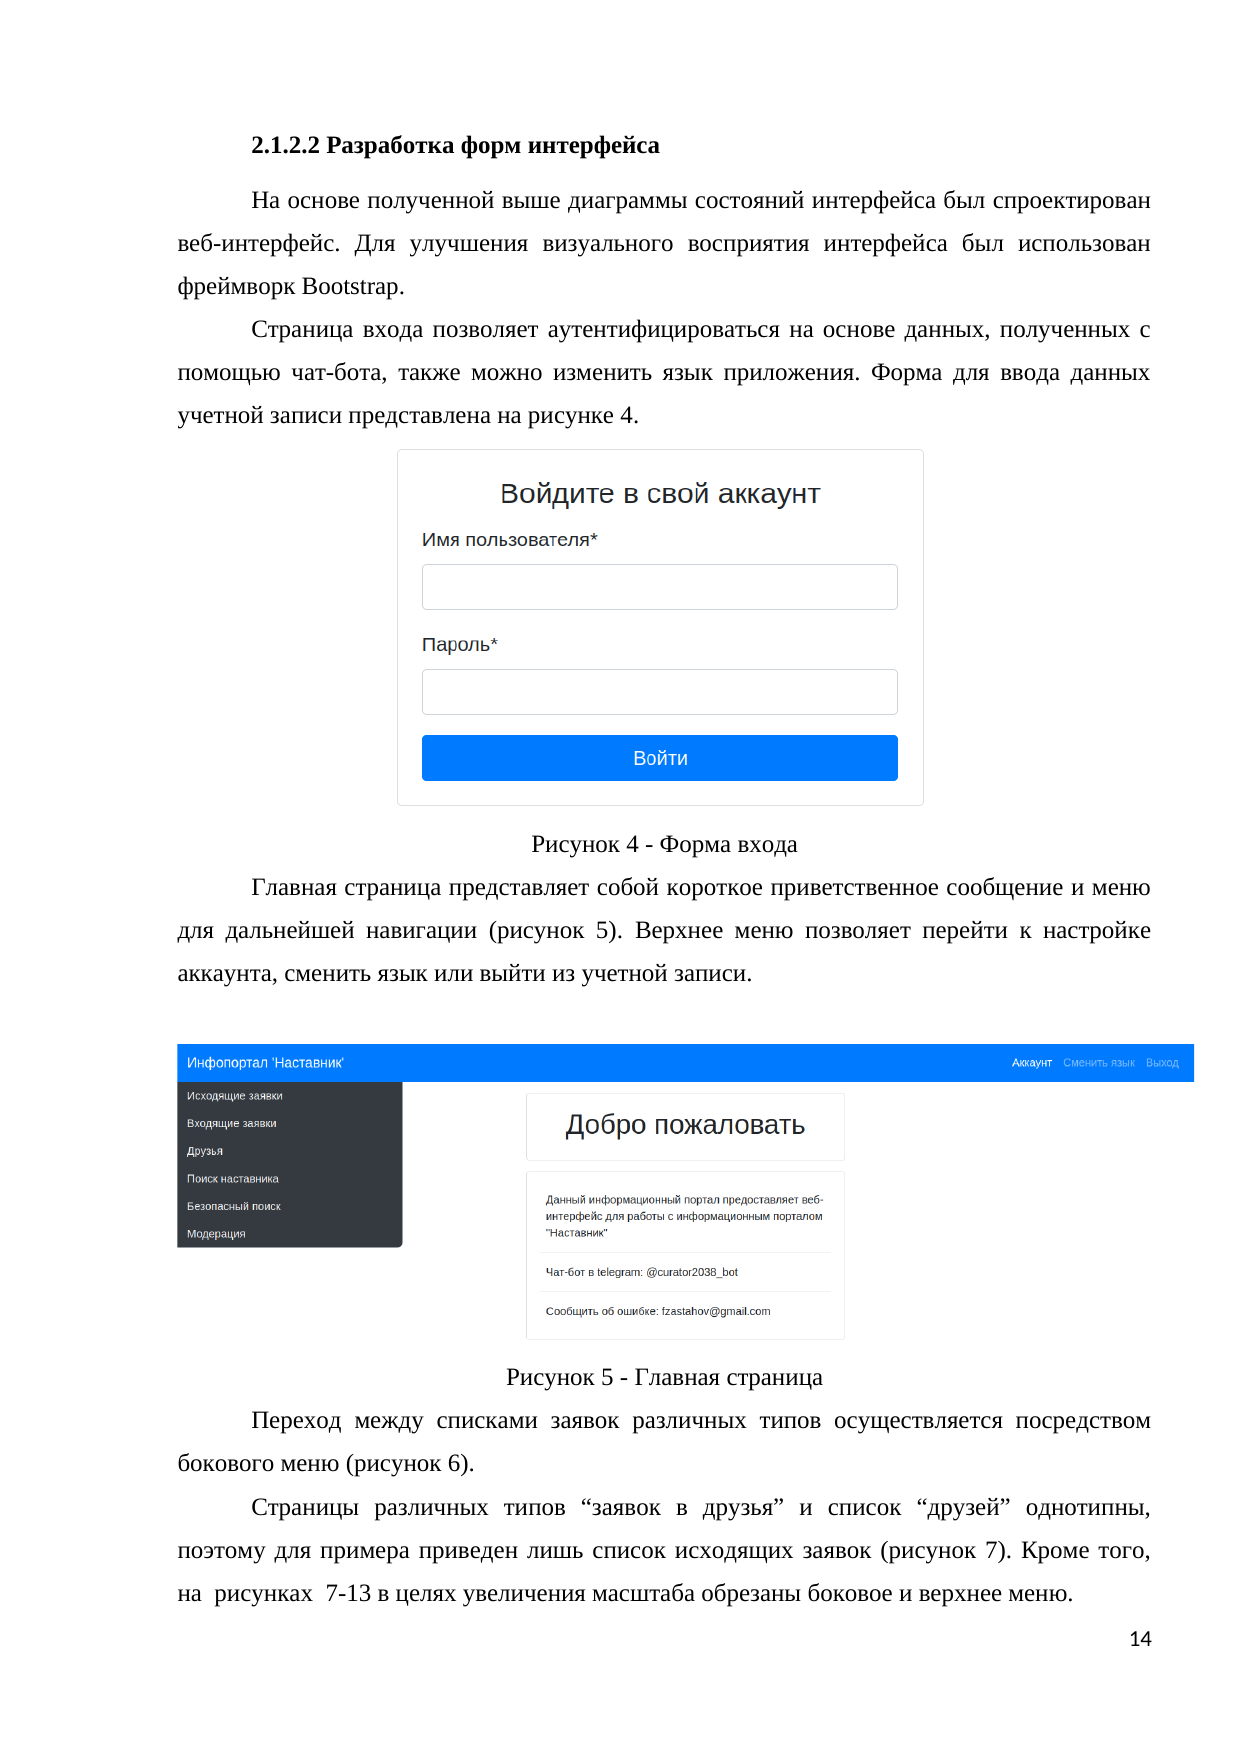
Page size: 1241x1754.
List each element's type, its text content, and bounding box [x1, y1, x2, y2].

subtitle 2.1.2.2 Разработка форм интерфейса [177, 130, 1152, 159]
text Главная страница представляет собой короткое приветственное сообщение и меню для дальнейшей навигации (рисунок 5). Верхнее меню позволяет перейти к настройке аккаунта, сменить язык или выйти из учетной записи. [177, 872, 1152, 987]
text Рисунок 5 - Главная страница [177, 1362, 1152, 1391]
text Страница входа позволяет аутентифицироваться на основе данных, полученных с помощью чат-бота, также можно изменить язык приложения. Форма для ввода данных учетной записи представлена на рисунке 4. [177, 314, 1152, 429]
picture [177, 1044, 1195, 1349]
text Переход между списками заявок различных типов осуществляется посредством бокового меню (рисунок 6). [177, 1405, 1152, 1477]
picture [389, 443, 940, 816]
text Страницы различных типов “заявок в друзья” и список “друзей” однотипны, поэтому для примера приведен лишь список исходящих заявок (рисунок 7). Кроме того, на рисунках 7-13 в целях увеличения масштаба обрезаны боковое и верхнее меню. [177, 1492, 1152, 1607]
text На основе полученной выше диаграммы состояний интерфейса был спроектирован веб-интерфейс. Для улучшения визуального восприятия интерфейса был использован фреймворк Bootstrap. [177, 185, 1152, 300]
text Рисунок 4 - Форма входа [177, 829, 1152, 858]
